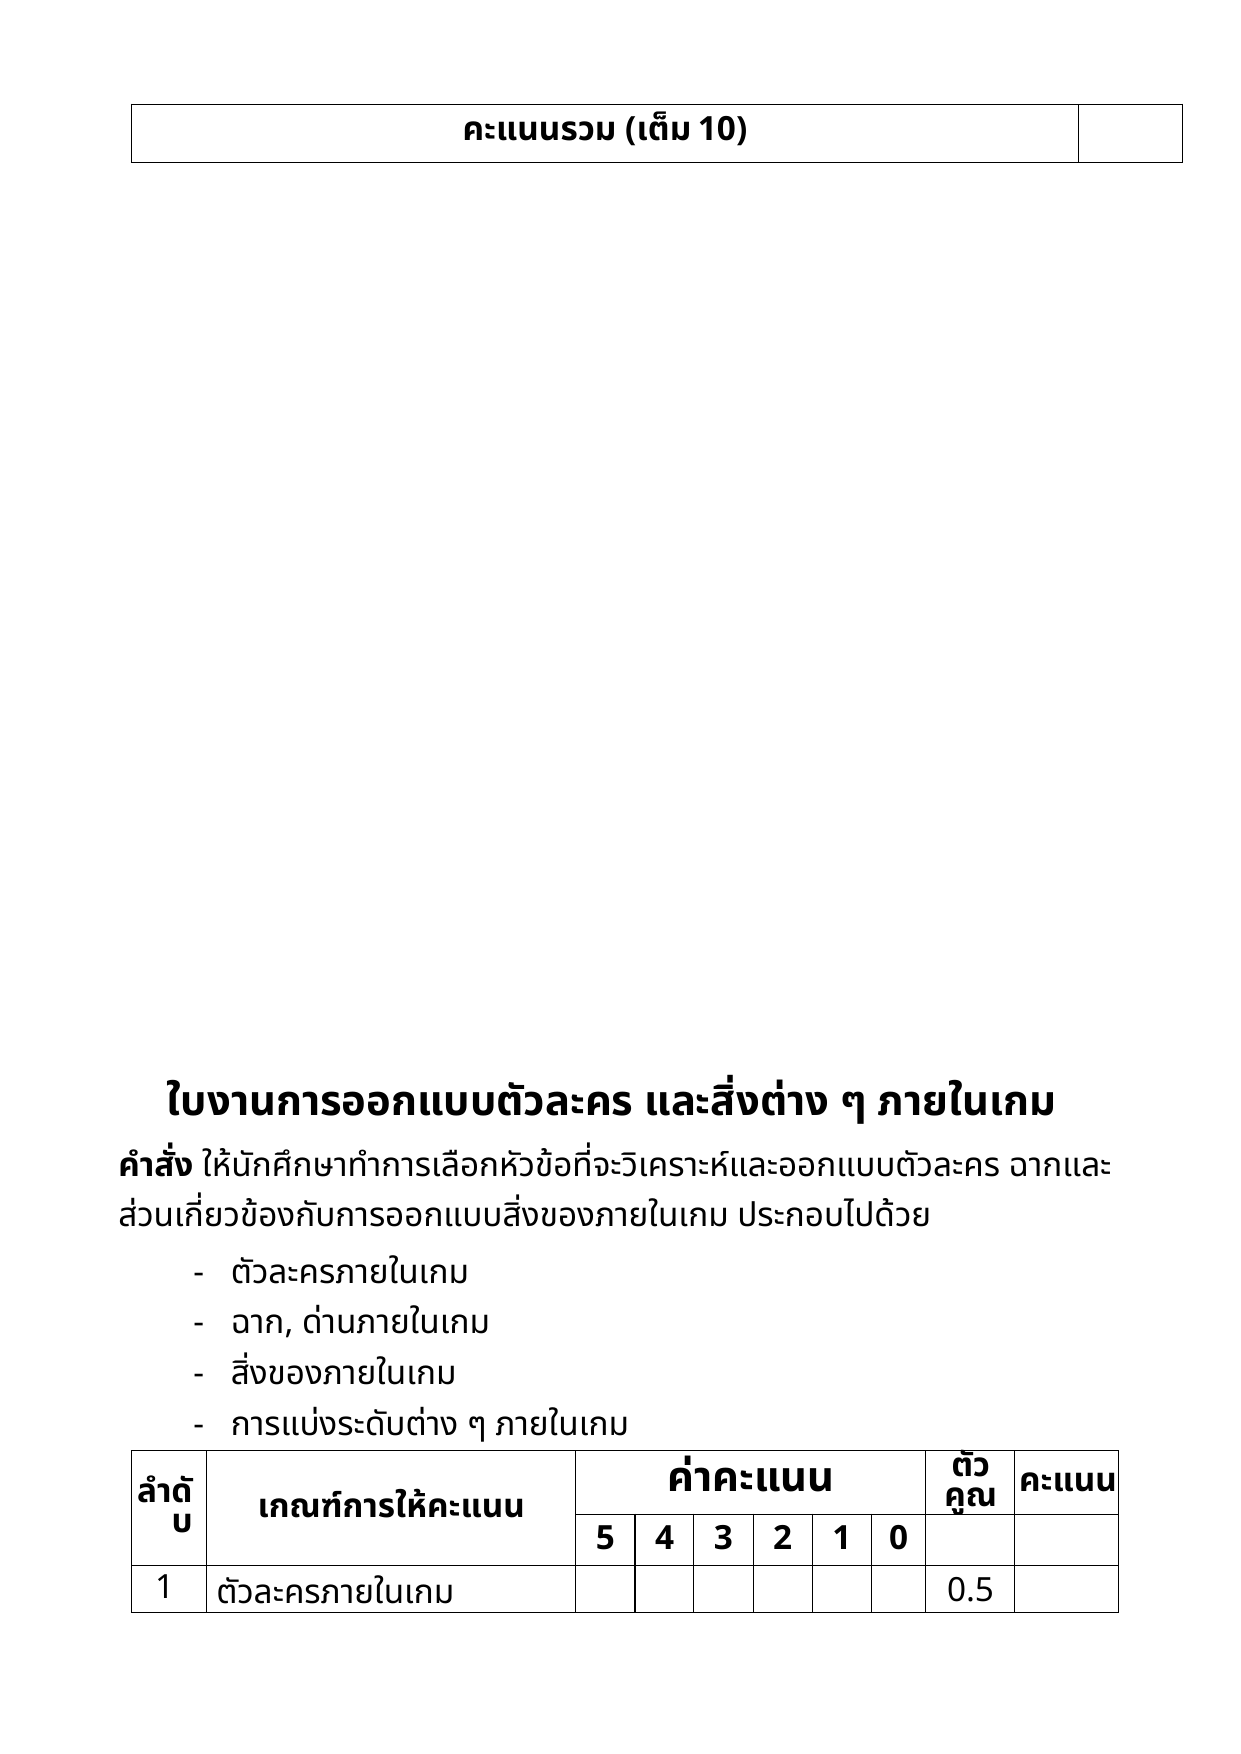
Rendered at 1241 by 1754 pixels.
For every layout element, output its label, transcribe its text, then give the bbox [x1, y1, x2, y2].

table_cell [754, 1566, 812, 1612]
table_cell 1 [132, 1566, 206, 1612]
table_cell [1079, 105, 1182, 162]
table_cell 5 [576, 1515, 634, 1565]
table_cell คะแนนรวม (เต็ม10) [132, 105, 1078, 162]
list สิ่งของภายในเกม [193, 1349, 1122, 1399]
table_cell 2 [754, 1515, 812, 1565]
table_cell [872, 1566, 925, 1612]
table_cell [694, 1566, 753, 1612]
table_cell [636, 1566, 693, 1612]
table_cell [576, 1566, 634, 1612]
table_cell 0 [872, 1515, 925, 1565]
table_cell ตัวละครภายในเกม [207, 1566, 575, 1612]
table_cell [1015, 1566, 1118, 1612]
list ฉาก, ด่านภายในเกม [193, 1298, 1122, 1349]
table_header ลำดับ [132, 1451, 206, 1565]
table_cell 3 [694, 1515, 753, 1565]
table_cell 4 [636, 1515, 693, 1565]
table_header เกณฑ์การให้คะแนน [207, 1451, 575, 1565]
table_header ตัวคูณ [926, 1451, 1014, 1513]
table_header ค่าคะแนน [576, 1451, 925, 1513]
text คำสั่ง ให้นักศึกษาทำการเลือกหัวข้อที่จะวิเคราะห์และออกแบบตัวละคร ฉากและ ส่วนเกี่ยวข้องกับการออกแบบสิ่งของภายในเกม ประกอบไปด้วย [118, 1141, 1122, 1241]
list ตัวละครภายในเกม [193, 1248, 1122, 1298]
text ใบงานการออกแบบตัวละคร และสิ่งต่าง ๆ ภายในเกม [118, 1072, 1104, 1134]
table_cell 0.5 [926, 1566, 1014, 1612]
table_header คะแนน [1015, 1451, 1118, 1513]
table_cell 1 [813, 1515, 871, 1565]
table_cell [926, 1515, 1014, 1565]
list การแบ่งระดับต่าง ๆ ภายในเกม [193, 1399, 1122, 1450]
table_cell [813, 1566, 871, 1612]
table_cell [1015, 1515, 1118, 1565]
